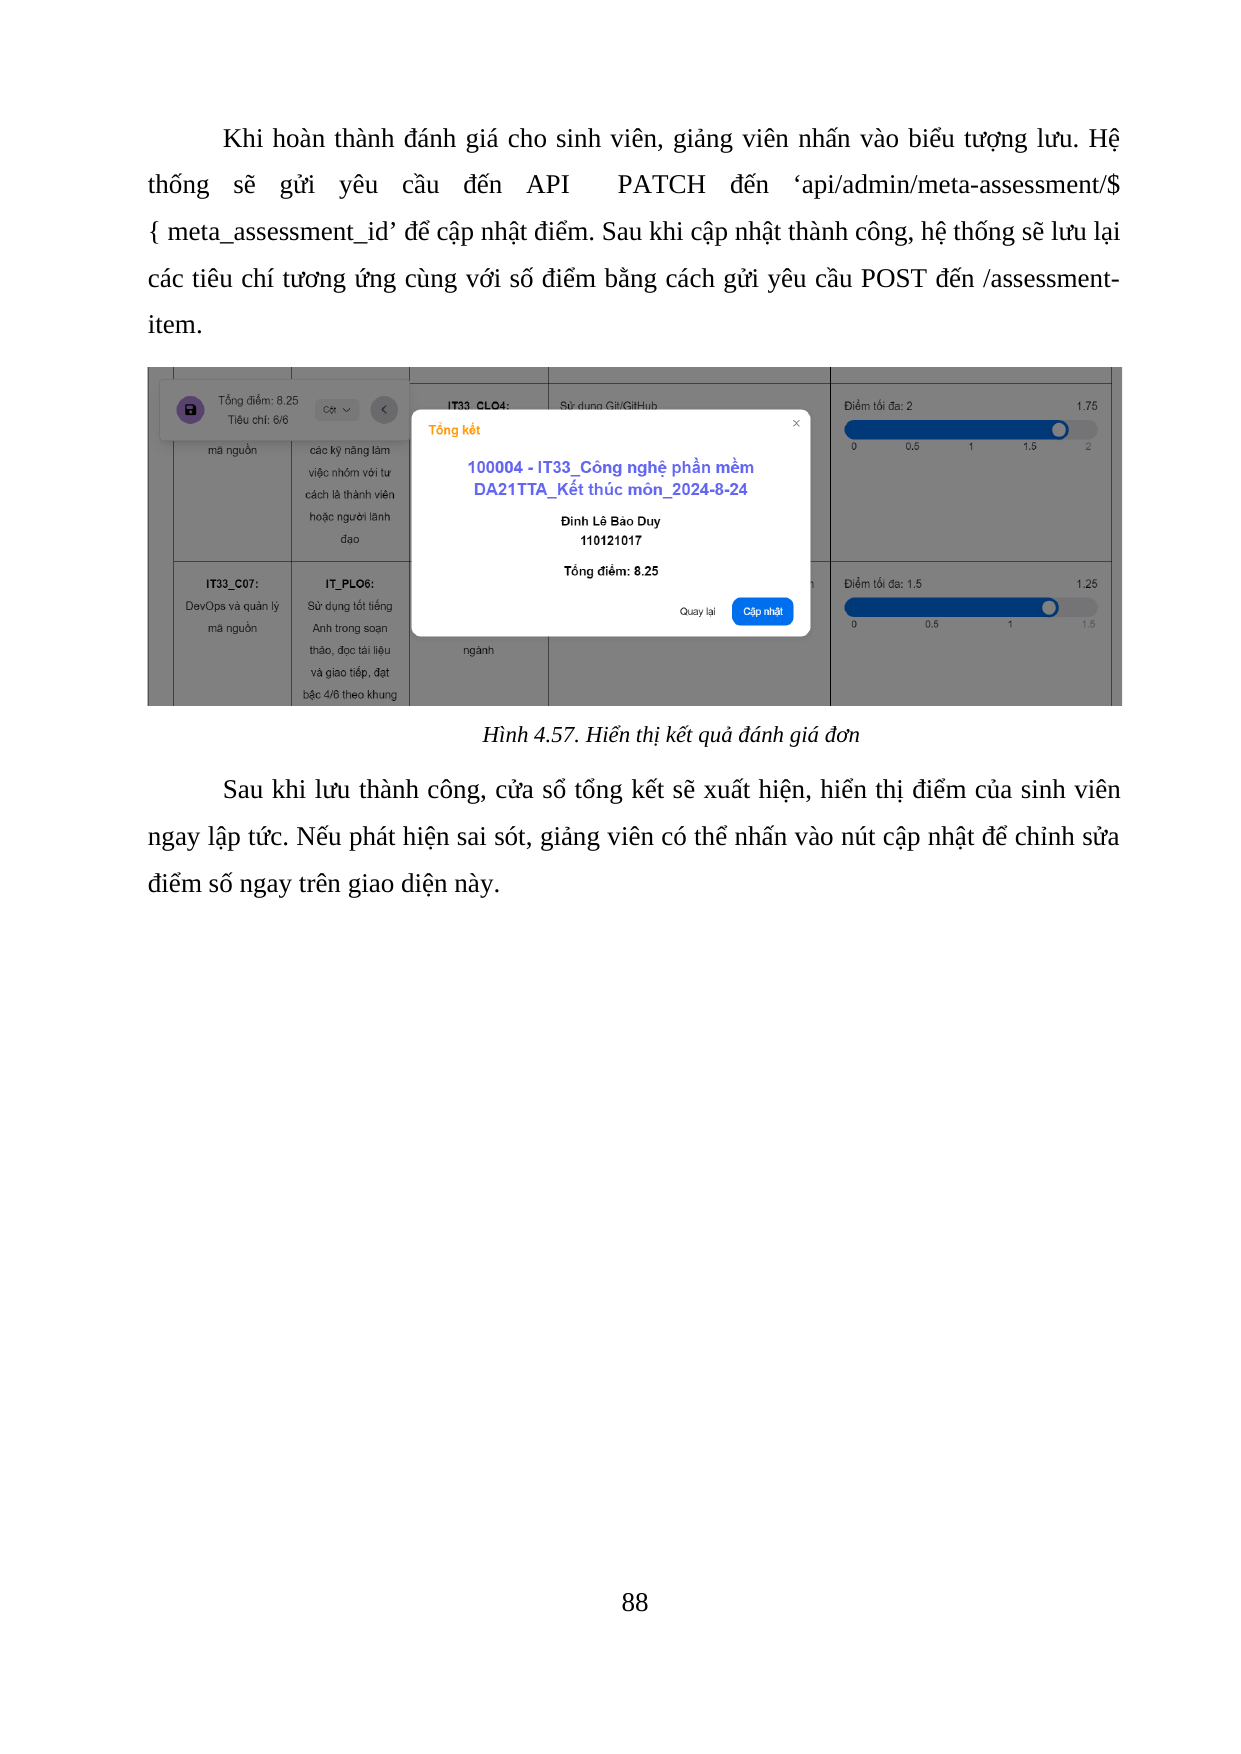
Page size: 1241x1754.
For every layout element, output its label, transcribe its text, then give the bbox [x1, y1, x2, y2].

text Sau khi lưu thành công, cửa sổ tổng kết sẽ xuất hiện, hiển thị điểm của sinh viên ngay lập tức. Nếu phát hiện sai sót, giảng viên có thể nhấn vào nút cập nhật để chỉnh sửa điểm số ngay trên giao diện này. [148, 773, 1122, 898]
picture [147, 367, 1123, 706]
text Hình 4.57. Hiển thị kết quả đánh giá đơn [148, 721, 1122, 748]
text Khi hoàn thành đánh giá cho sinh viên, giảng viên nhấn vào biểu tượng lưu. Hệ thống sẽ gửi yêu cầu đến API PATCH đến ‘api/admin/meta-assessment/${ meta_assessment_id’ để cập nhật điểm. Sau khi cập nhật thành công, hệ thống sẽ lưu lại các tiêu chí tương ứng cùng với số điểm bằng cách gửi yêu cầu POST đến /assessment-item. [148, 122, 1122, 339]
